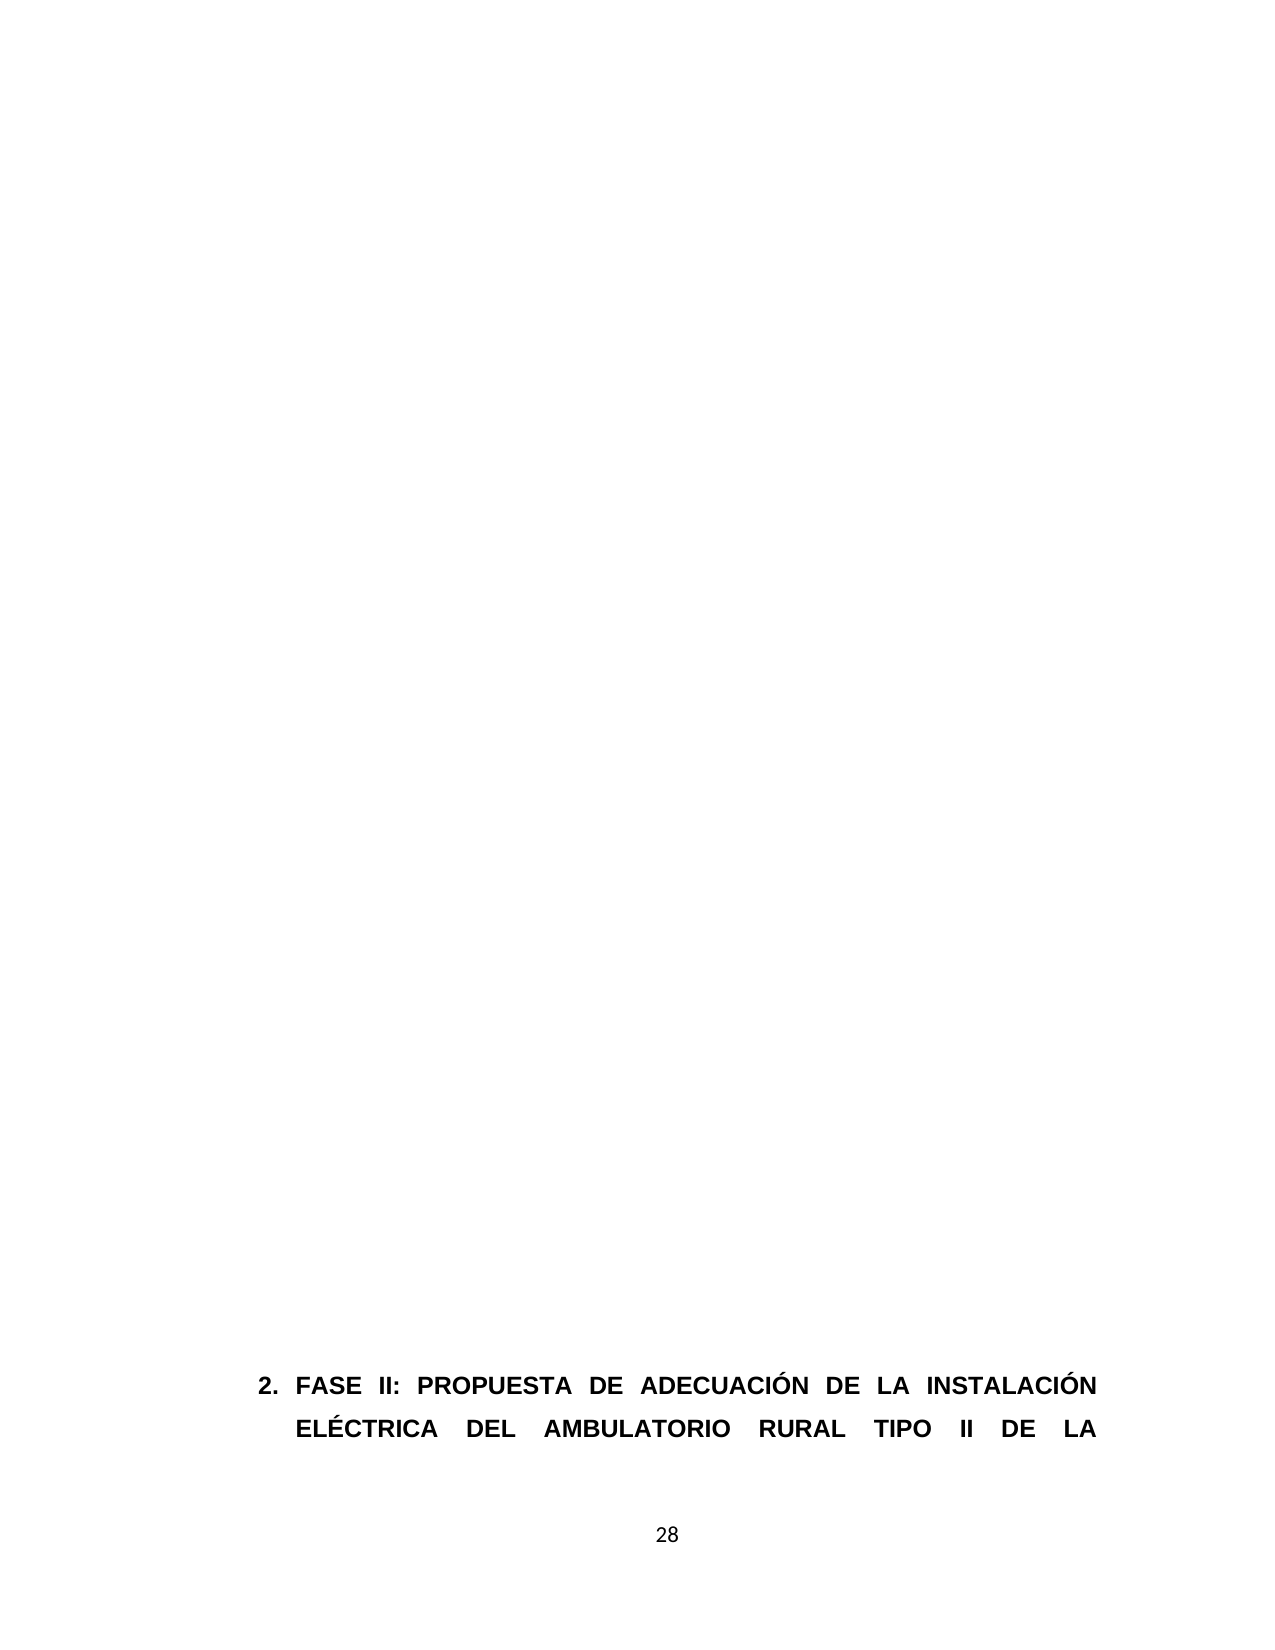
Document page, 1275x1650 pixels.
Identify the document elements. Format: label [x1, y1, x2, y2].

list [258, 1371, 1098, 1443]
